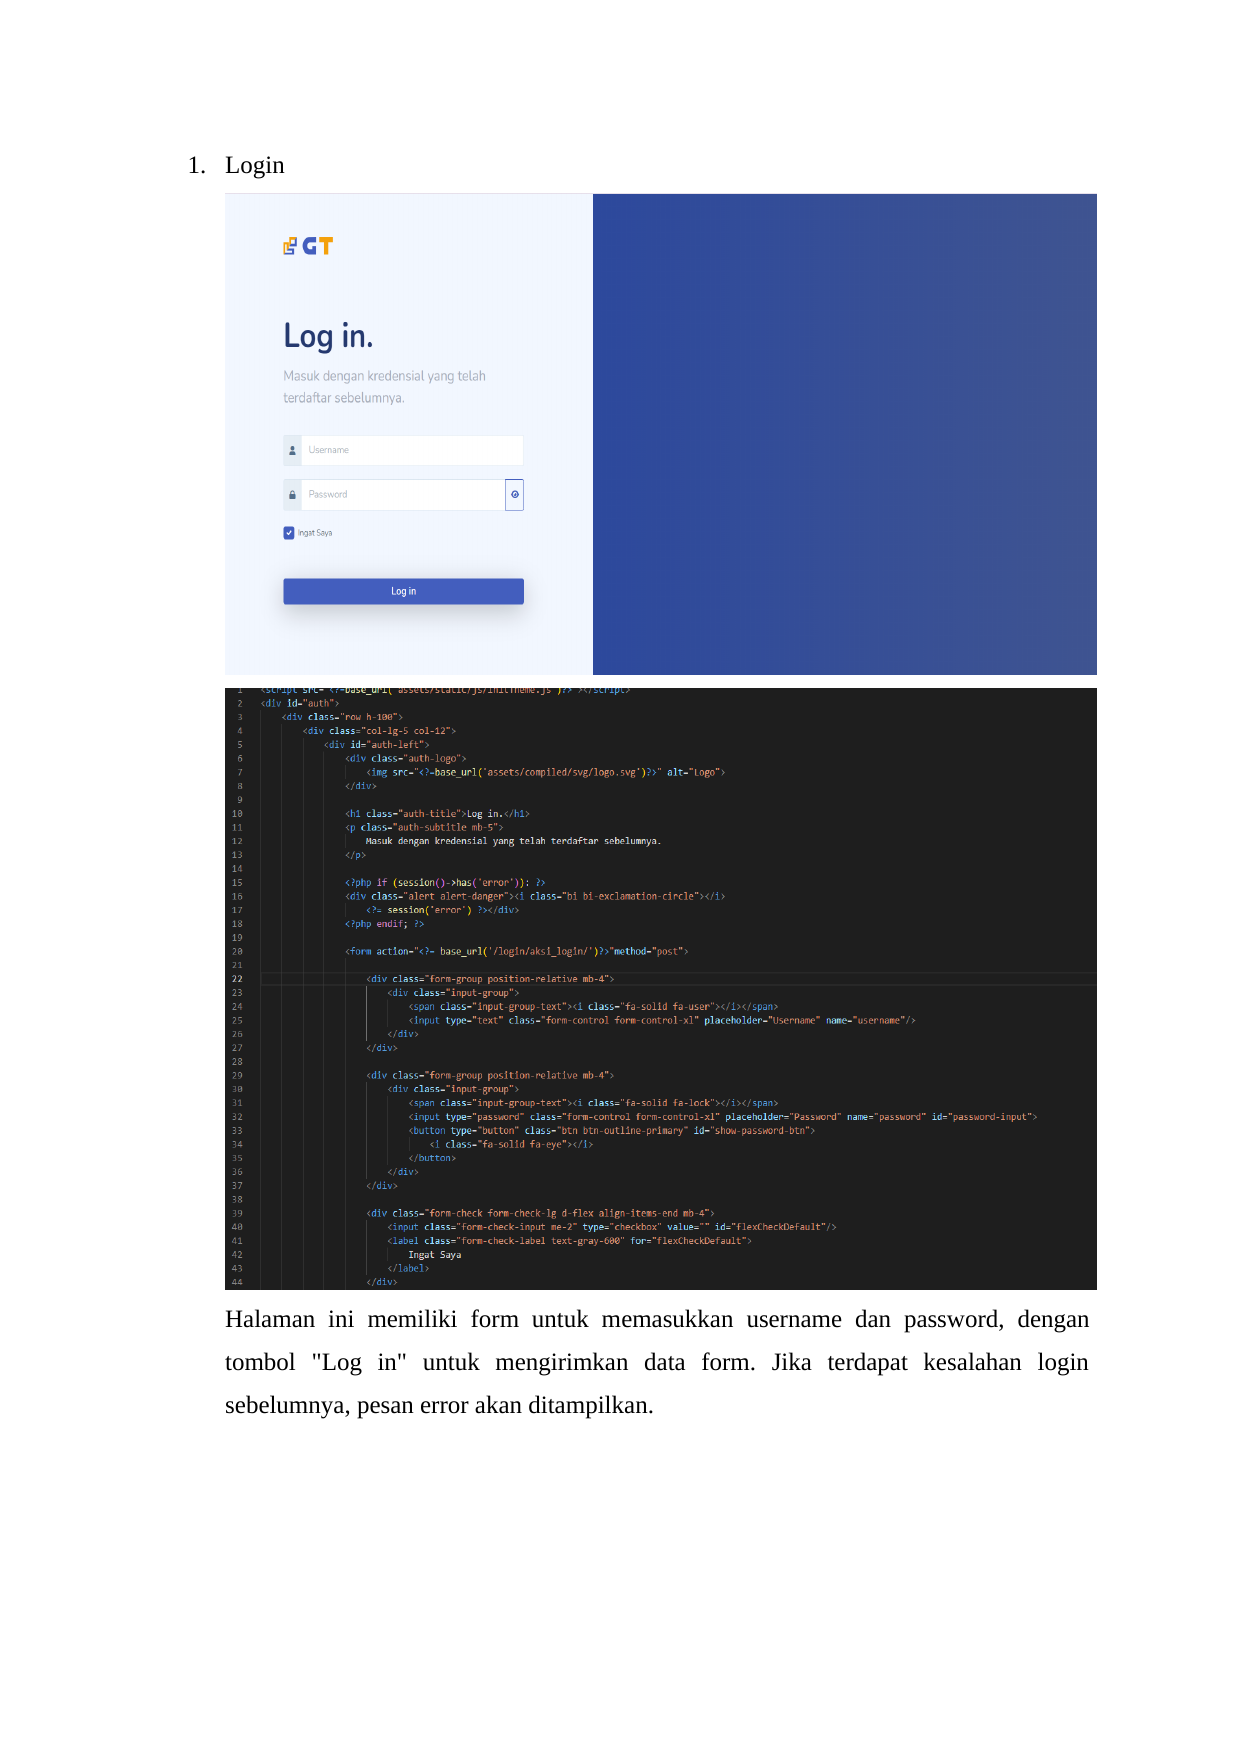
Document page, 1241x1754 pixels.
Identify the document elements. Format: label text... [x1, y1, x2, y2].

picture [225, 193, 1097, 675]
list Halaman ini memiliki form untuk memasukkan username dan password, dengan tombol "Log in" untuk mengirimkan data form. Jika terdapat kesalahan login sebelumnya, pesan error akan ditampilkan. [225, 1304, 1090, 1419]
list Login [187, 150, 1090, 179]
picture [225, 688, 1097, 1290]
